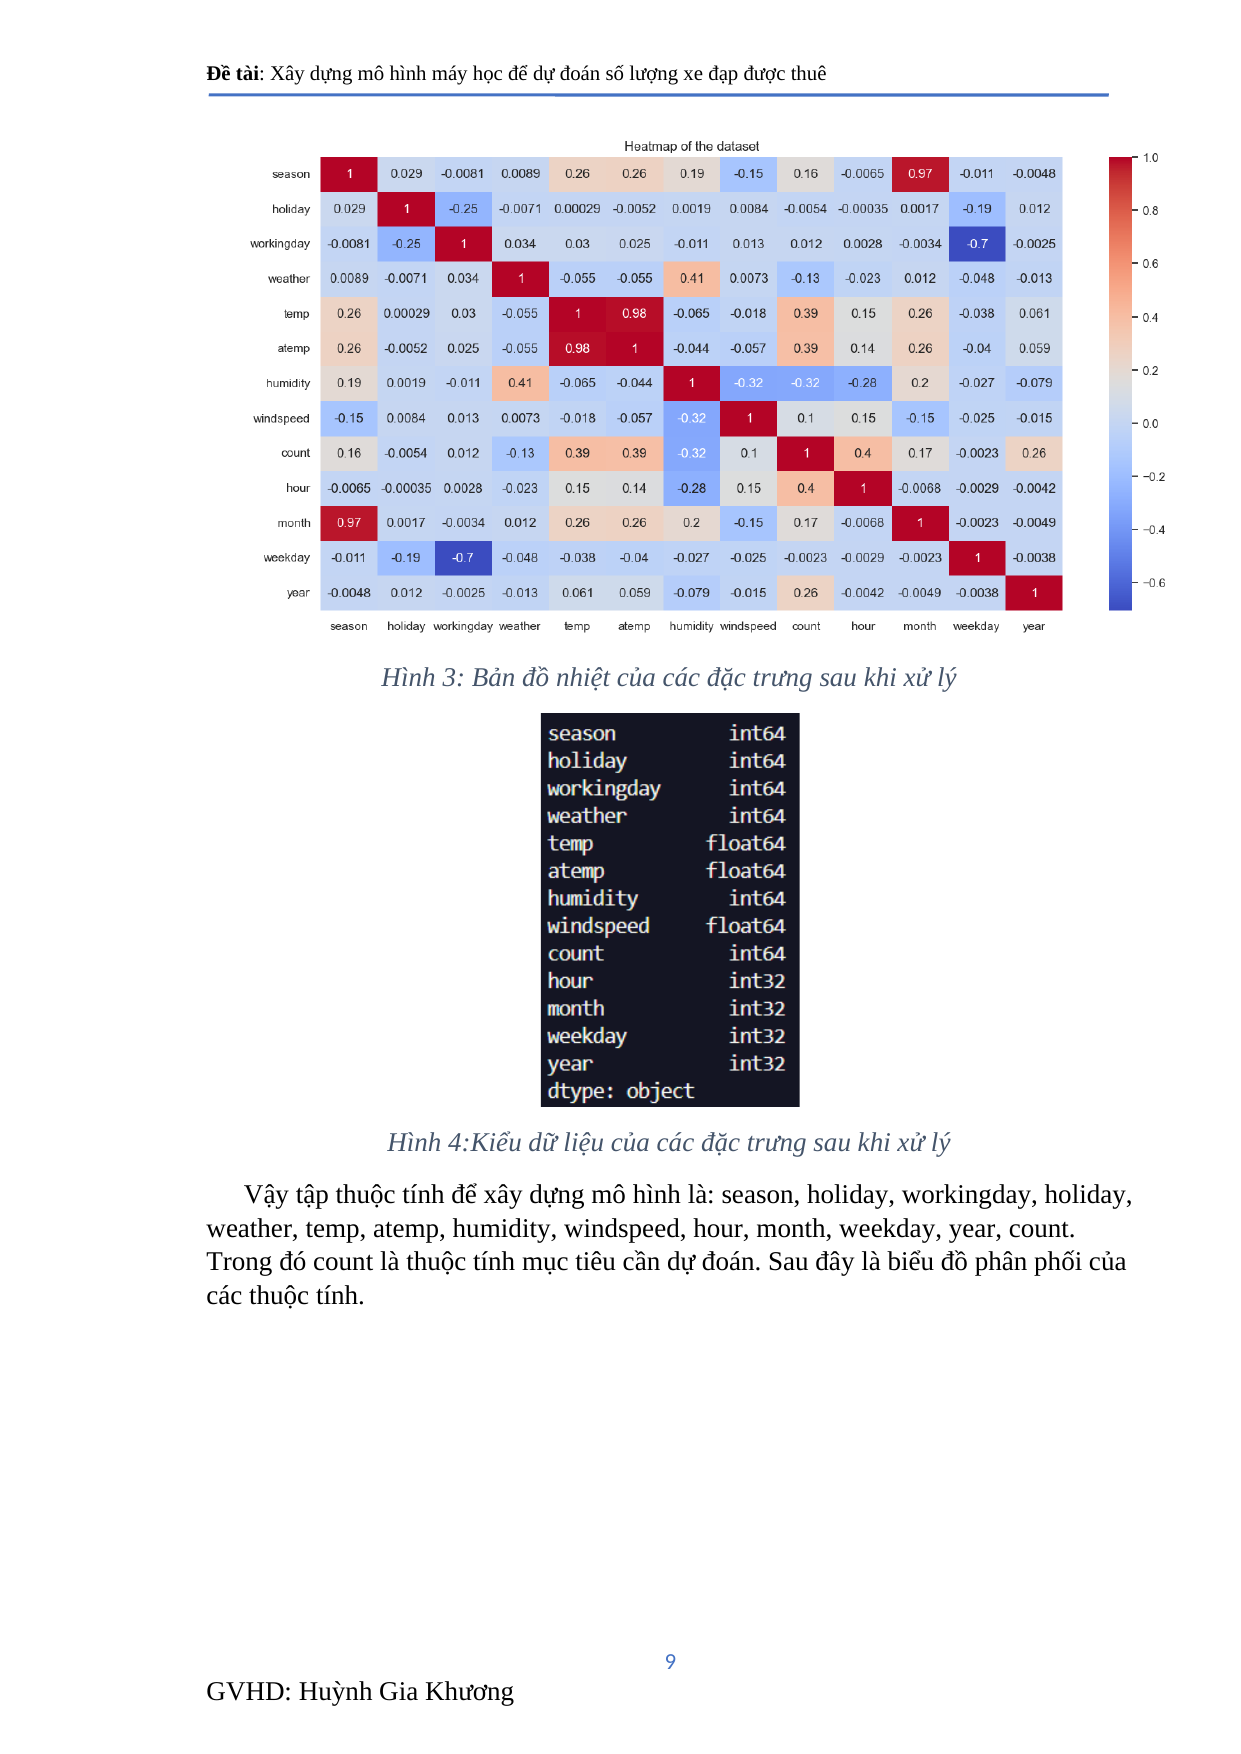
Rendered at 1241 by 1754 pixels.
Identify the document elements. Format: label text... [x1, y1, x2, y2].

text Vậy tập thuộc tính để xây dựng mô hình là: season, holiday, workingday, holiday, weather, temp, atemp, humidity, windspeed, hour, month, weekday, year, count. Trong đó count là thuộc tính mục tiêu cần dự đoán. Sau đây là biểu đồ phân phối của các thuộc tính. [206, 1178, 1134, 1310]
picture [540, 713, 800, 1107]
text Hình 3: Bản đồ nhiệt của các đặc trưng sau khi xử lý [206, 661, 1134, 692]
text Hình 4:Kiểu dữ liệu của các đặc trưng sau khi xử lý [206, 1126, 1134, 1157]
picture [243, 123, 1172, 643]
